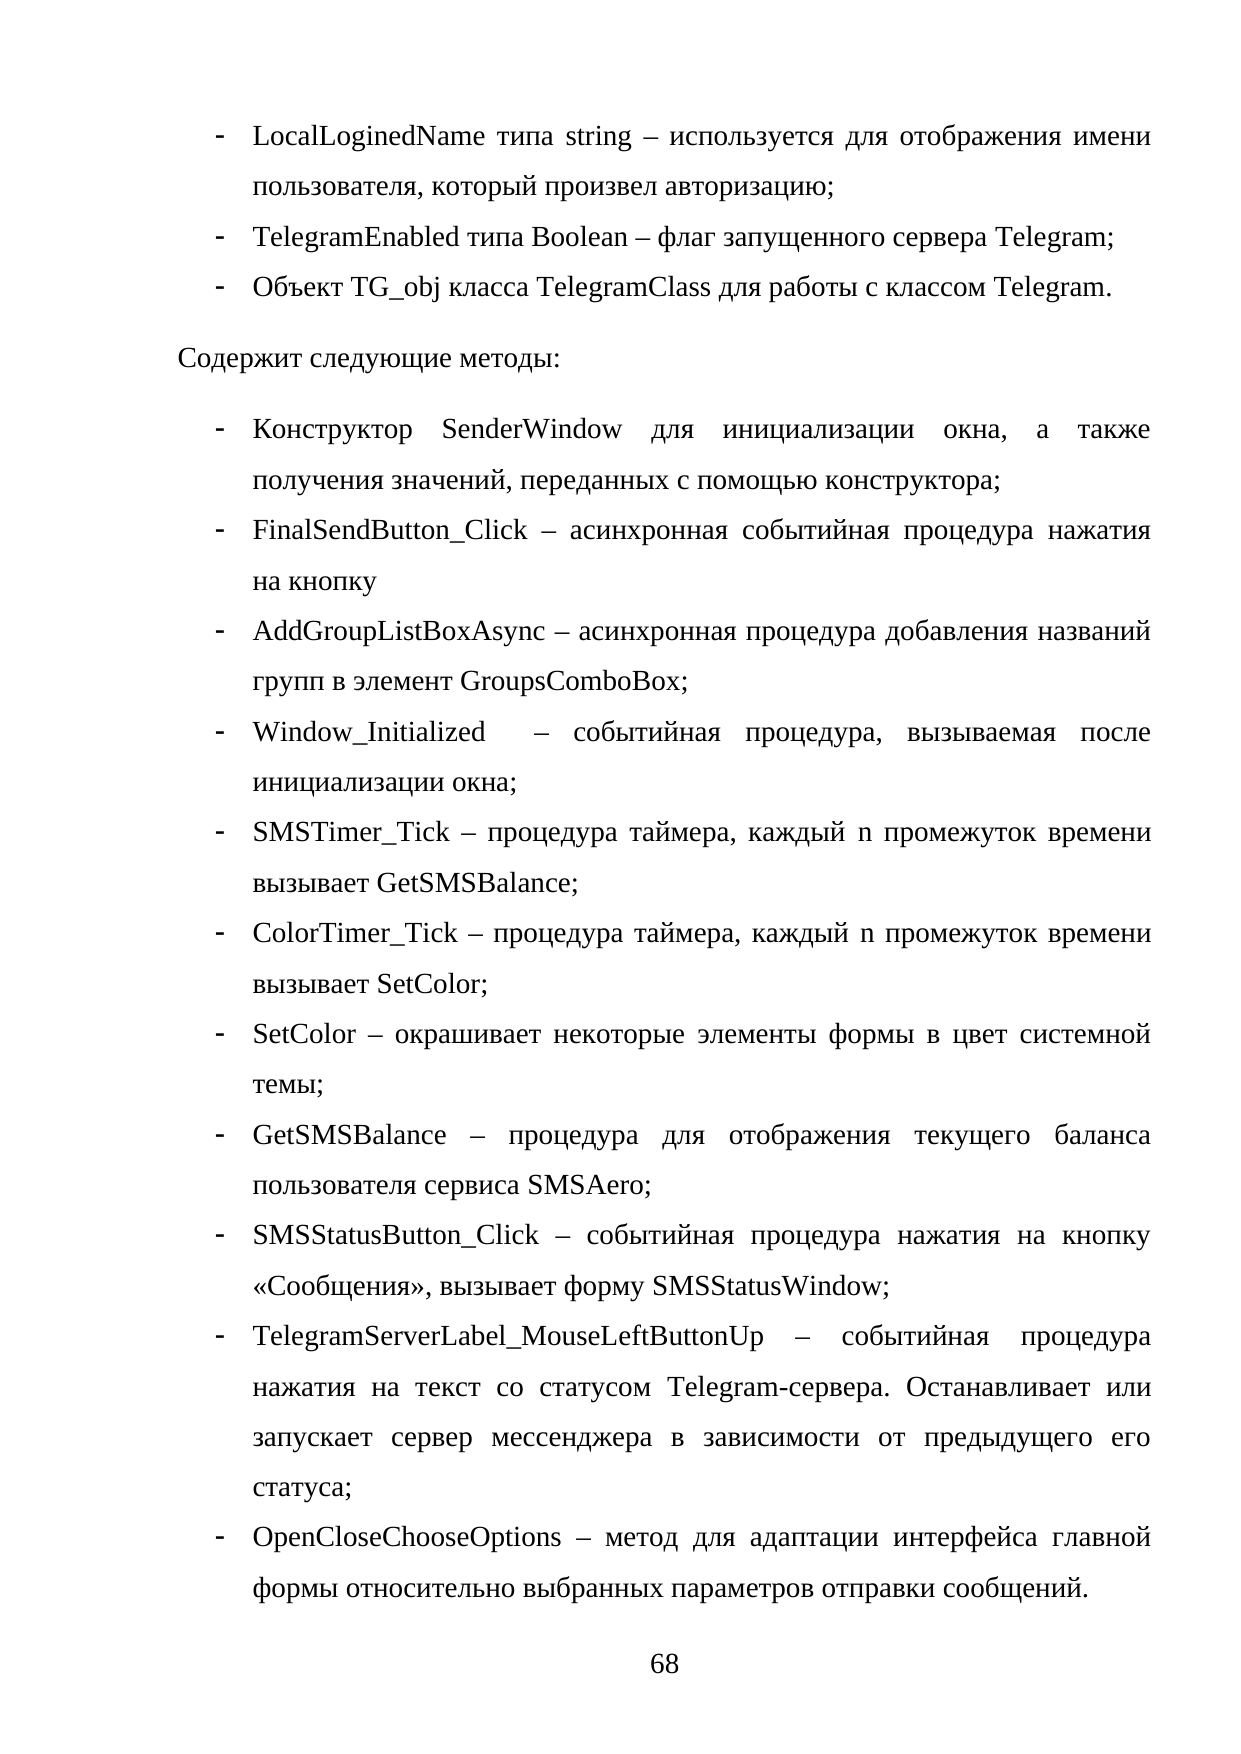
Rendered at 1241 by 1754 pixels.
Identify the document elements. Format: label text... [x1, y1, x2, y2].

text Содержит следующие методы: [177, 341, 1152, 374]
list Window_Initialized – событийная процедура, вызываемая после инициализации окна; [215, 714, 1152, 798]
list FinalSendButton_Click – асинхронная событийная процедура нажатия на кнопку [215, 512, 1152, 596]
list SMSStatusButton_Click – событийная процедура нажатия на кнопку «Сообщения», вызывает форму SMSStatusWindow; [215, 1217, 1152, 1301]
list Объект TG_obj класса TelegramClass для работы с классом Telegram. [215, 269, 1152, 303]
list Конструктор SenderWindow для инициализации окна, а также получения значений, переданных с помощью конструктора; [215, 412, 1152, 496]
list TelegramEnabled типа Boolean – флаг запущенного сервера Telegram; [215, 219, 1152, 252]
list SetColor – окрашивает некоторые элементы формы в цвет системной темы; [215, 1016, 1152, 1100]
list OpenCloseChooseOptions – метод для адаптации интерфейса главной формы относительно выбранных параметров отправки сообщений. [215, 1519, 1152, 1603]
list TelegramServerLabel_MouseLeftButtonUp – событийная процедура нажатия на текст со статусом Telegram-сервера. Останавливает или запускает сервер мессенджера в зависимости от предыдущего его статуса; [215, 1318, 1152, 1503]
list ColorTimer_Tick – процедура таймера, каждый n промежуток времени вызывает SetColor; [215, 915, 1152, 999]
list GetSMSBalance – процедура для отображения текущего баланса пользователя сервиса SMSAero; [215, 1117, 1152, 1201]
list LocalLoginedName типа string – используется для отображения имени пользователя, который произвел авторизацию; [215, 118, 1152, 202]
list AddGroupListBoxAsync – асинхронная процедура добавления названий групп в элемент GroupsComboBox; [215, 613, 1152, 697]
list SMSTimer_Tick – процедура таймера, каждый n промежуток времени вызывает GetSMSBalance; [215, 814, 1152, 898]
